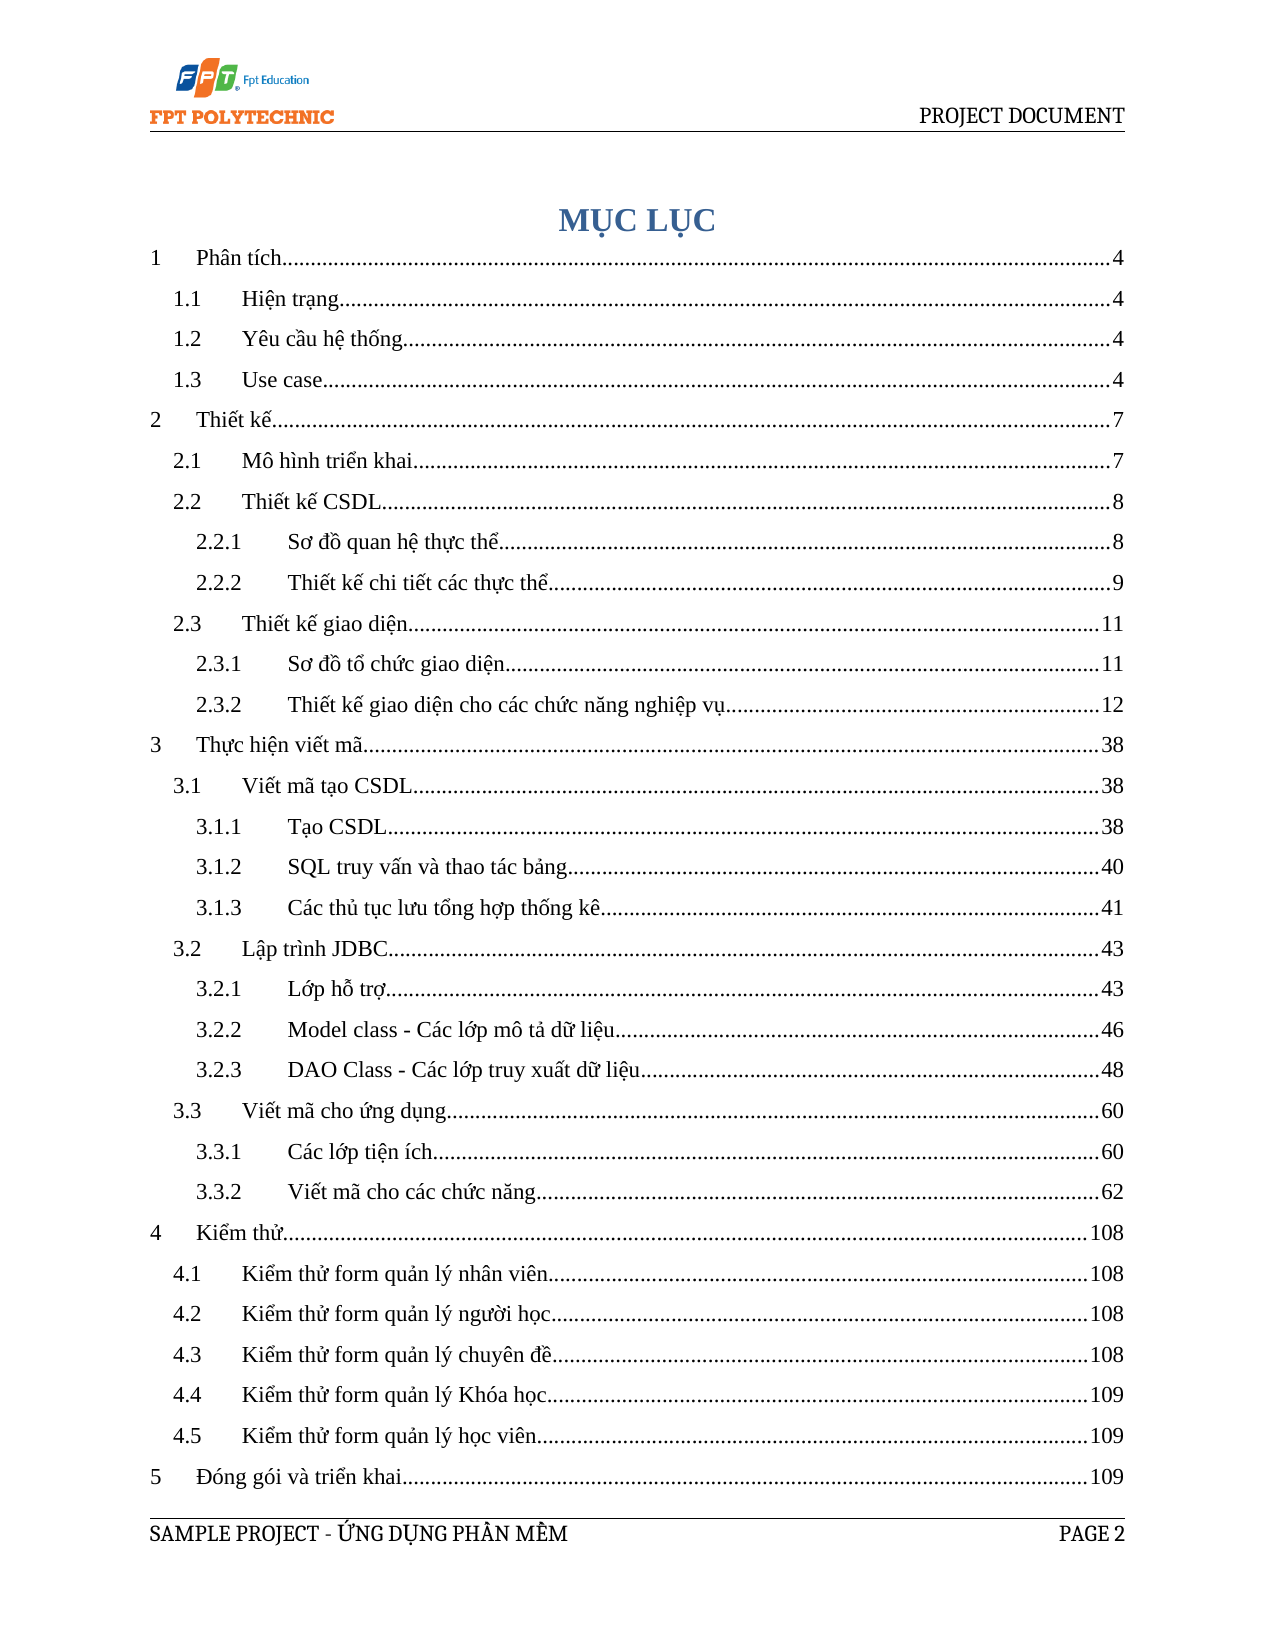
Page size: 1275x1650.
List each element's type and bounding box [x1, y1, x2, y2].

picture [150, 58, 336, 124]
